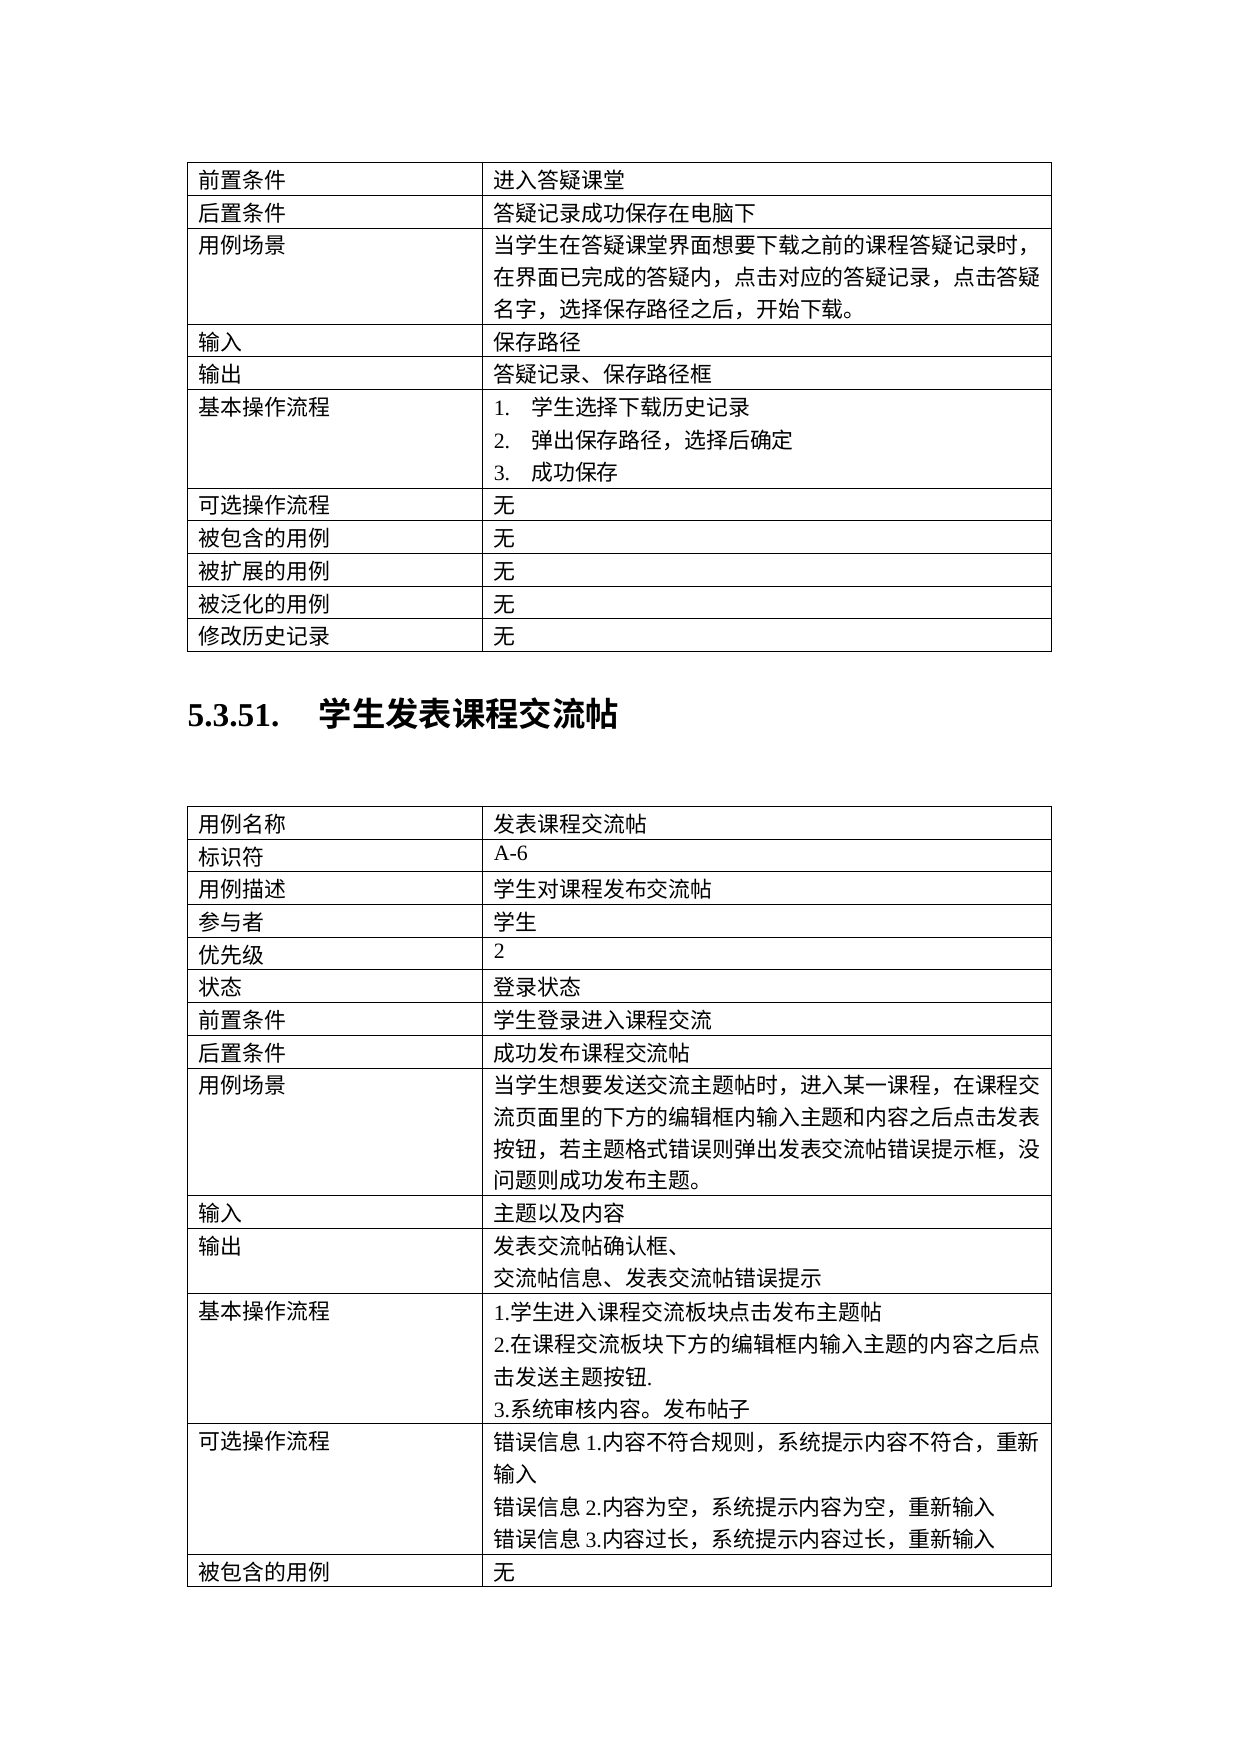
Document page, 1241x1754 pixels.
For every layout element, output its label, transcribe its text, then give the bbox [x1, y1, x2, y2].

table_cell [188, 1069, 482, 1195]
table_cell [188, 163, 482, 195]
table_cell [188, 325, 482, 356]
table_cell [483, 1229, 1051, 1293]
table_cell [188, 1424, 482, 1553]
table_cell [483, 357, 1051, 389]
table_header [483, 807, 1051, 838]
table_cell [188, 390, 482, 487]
subtitle 学生发表课程交流帖 [187, 679, 1053, 744]
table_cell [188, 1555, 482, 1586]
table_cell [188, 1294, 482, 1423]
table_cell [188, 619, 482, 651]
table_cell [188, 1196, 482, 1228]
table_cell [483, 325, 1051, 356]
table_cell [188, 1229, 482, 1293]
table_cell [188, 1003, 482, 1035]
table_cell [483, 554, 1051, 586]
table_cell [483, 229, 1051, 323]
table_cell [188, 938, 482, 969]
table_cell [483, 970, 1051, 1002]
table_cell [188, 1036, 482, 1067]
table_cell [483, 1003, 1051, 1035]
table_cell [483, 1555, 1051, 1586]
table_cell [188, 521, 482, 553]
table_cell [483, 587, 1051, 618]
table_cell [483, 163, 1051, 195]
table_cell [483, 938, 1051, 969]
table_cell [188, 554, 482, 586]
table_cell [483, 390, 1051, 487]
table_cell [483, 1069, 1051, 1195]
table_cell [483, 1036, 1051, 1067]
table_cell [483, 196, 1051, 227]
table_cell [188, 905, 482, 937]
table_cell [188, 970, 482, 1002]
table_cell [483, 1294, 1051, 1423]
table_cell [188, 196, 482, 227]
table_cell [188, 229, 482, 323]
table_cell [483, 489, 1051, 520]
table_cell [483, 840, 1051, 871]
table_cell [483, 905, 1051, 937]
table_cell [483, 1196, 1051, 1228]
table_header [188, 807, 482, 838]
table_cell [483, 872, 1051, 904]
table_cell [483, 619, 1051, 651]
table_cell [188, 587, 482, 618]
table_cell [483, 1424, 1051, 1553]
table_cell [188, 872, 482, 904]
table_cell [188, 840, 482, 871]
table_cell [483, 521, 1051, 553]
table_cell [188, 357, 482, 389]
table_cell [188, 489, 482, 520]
